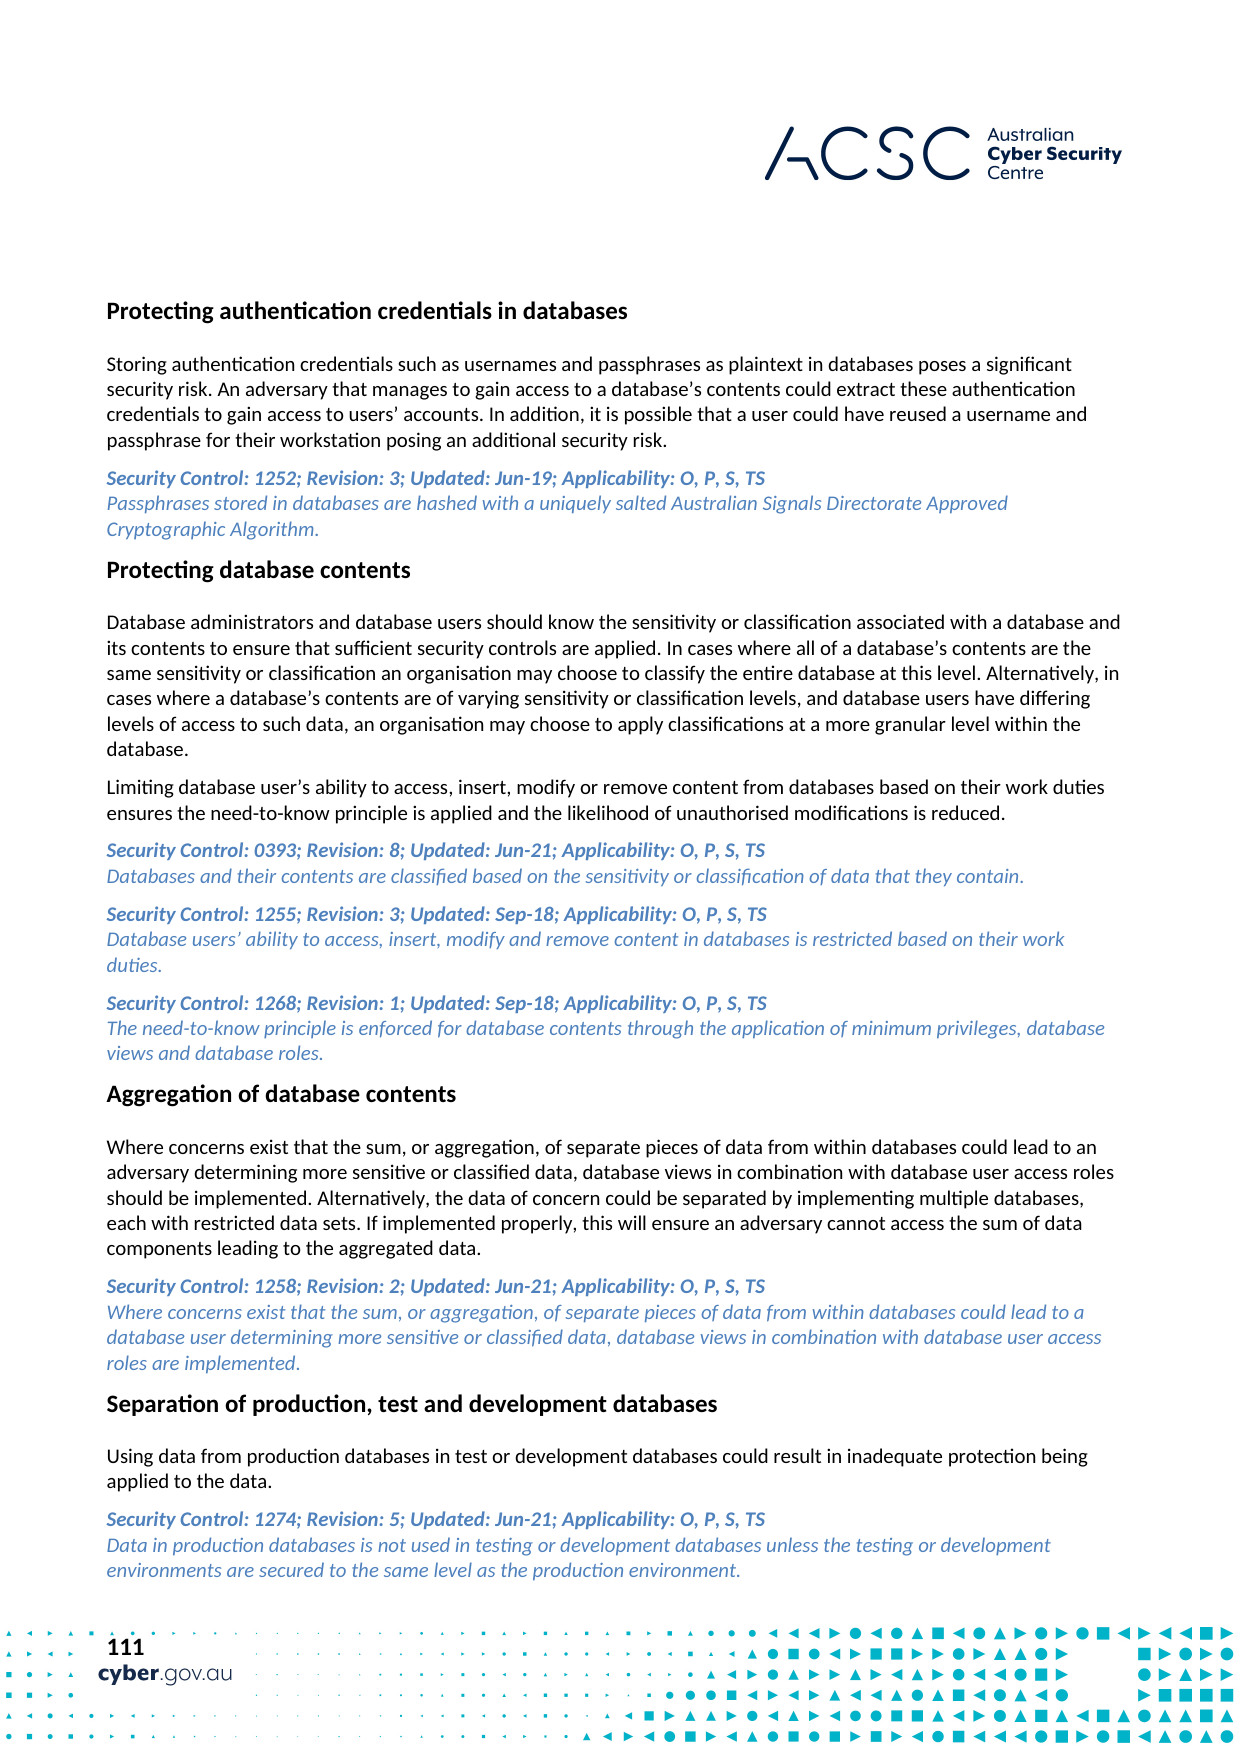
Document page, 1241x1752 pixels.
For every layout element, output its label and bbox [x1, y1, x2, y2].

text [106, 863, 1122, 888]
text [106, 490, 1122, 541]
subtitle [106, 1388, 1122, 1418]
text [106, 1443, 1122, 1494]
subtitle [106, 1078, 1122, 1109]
picture [0, 0, 1240, 317]
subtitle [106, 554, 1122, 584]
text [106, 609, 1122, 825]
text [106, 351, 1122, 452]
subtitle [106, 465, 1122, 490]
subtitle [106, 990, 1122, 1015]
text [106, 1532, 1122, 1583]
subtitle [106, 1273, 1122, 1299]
picture [0, 1624, 1237, 1747]
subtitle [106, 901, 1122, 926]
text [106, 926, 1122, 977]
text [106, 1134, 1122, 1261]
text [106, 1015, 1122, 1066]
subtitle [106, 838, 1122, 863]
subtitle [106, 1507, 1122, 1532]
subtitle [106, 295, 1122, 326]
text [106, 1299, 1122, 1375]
